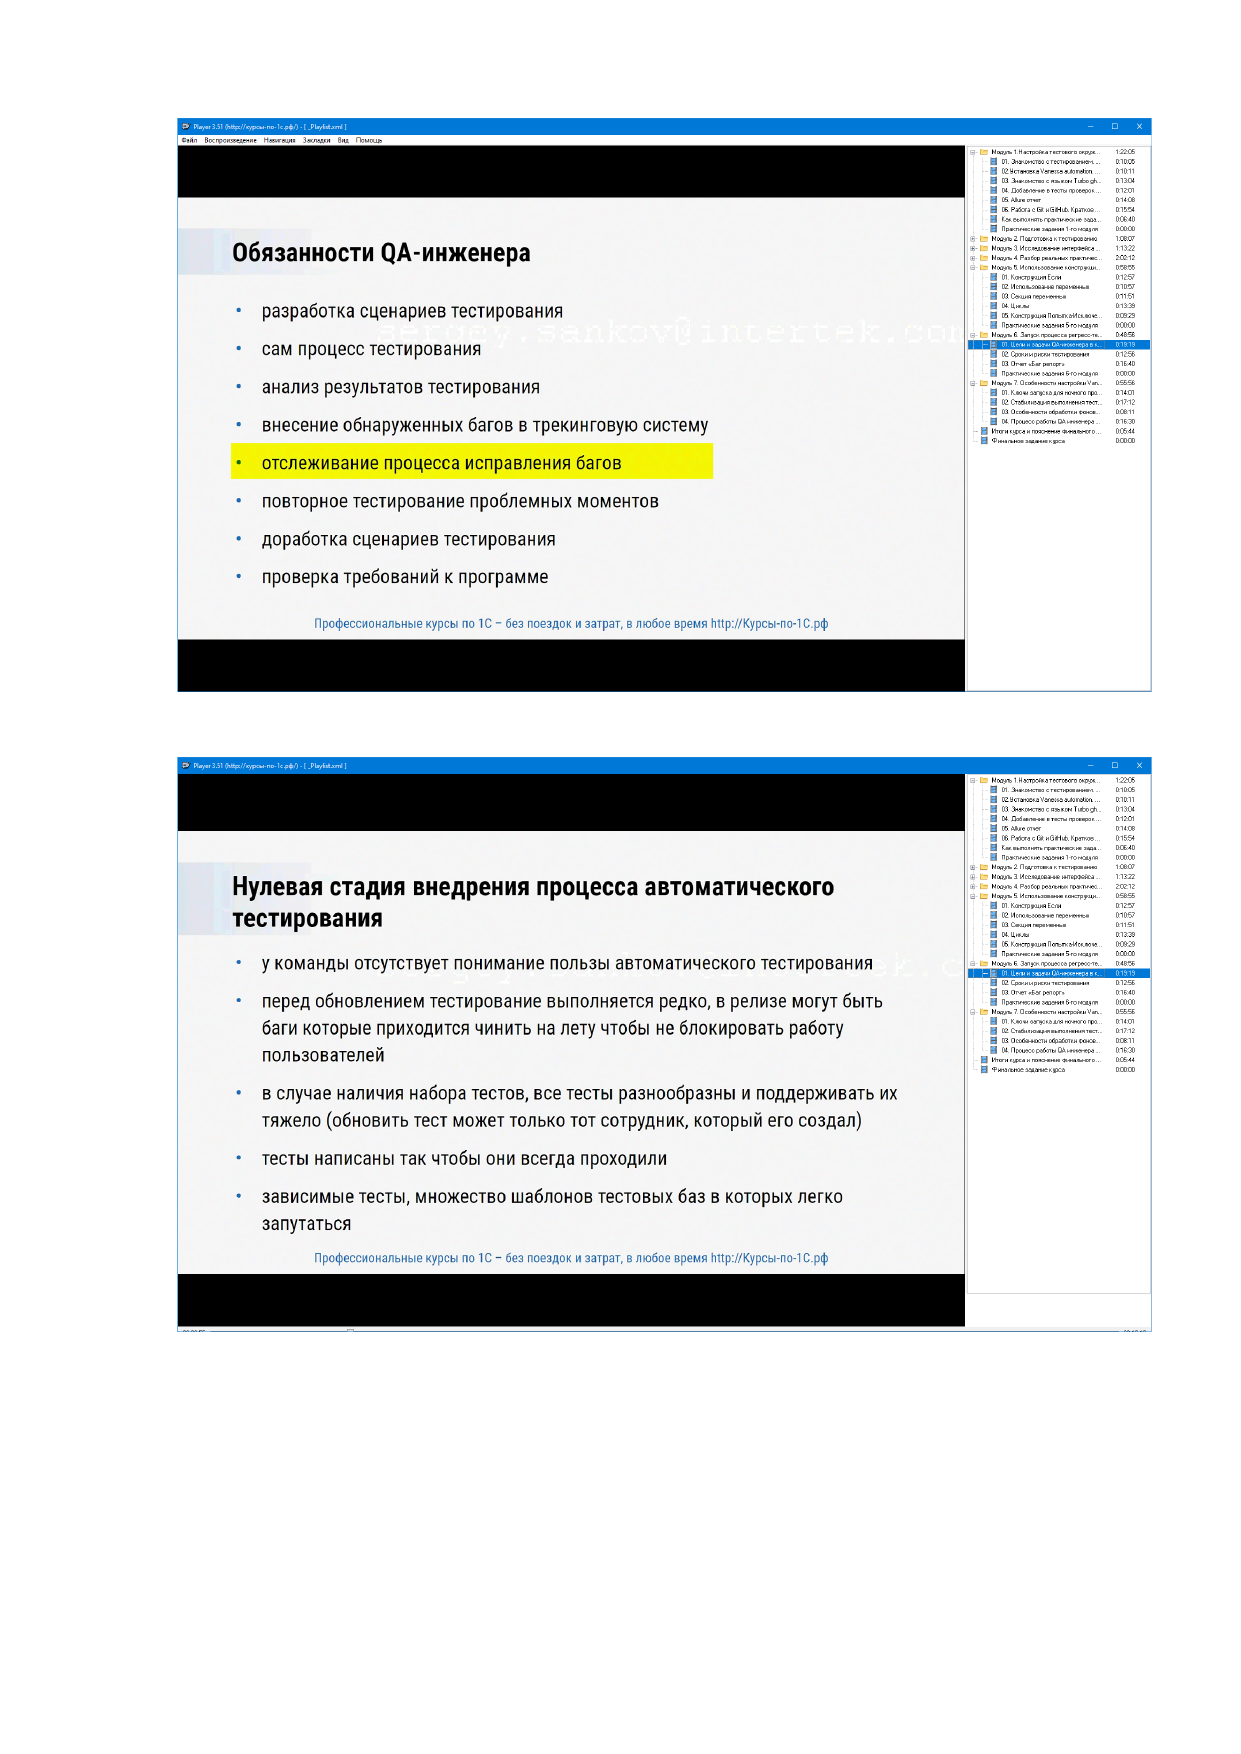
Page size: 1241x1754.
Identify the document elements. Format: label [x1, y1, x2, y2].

picture [177, 757, 1152, 1332]
picture [177, 118, 1152, 692]
